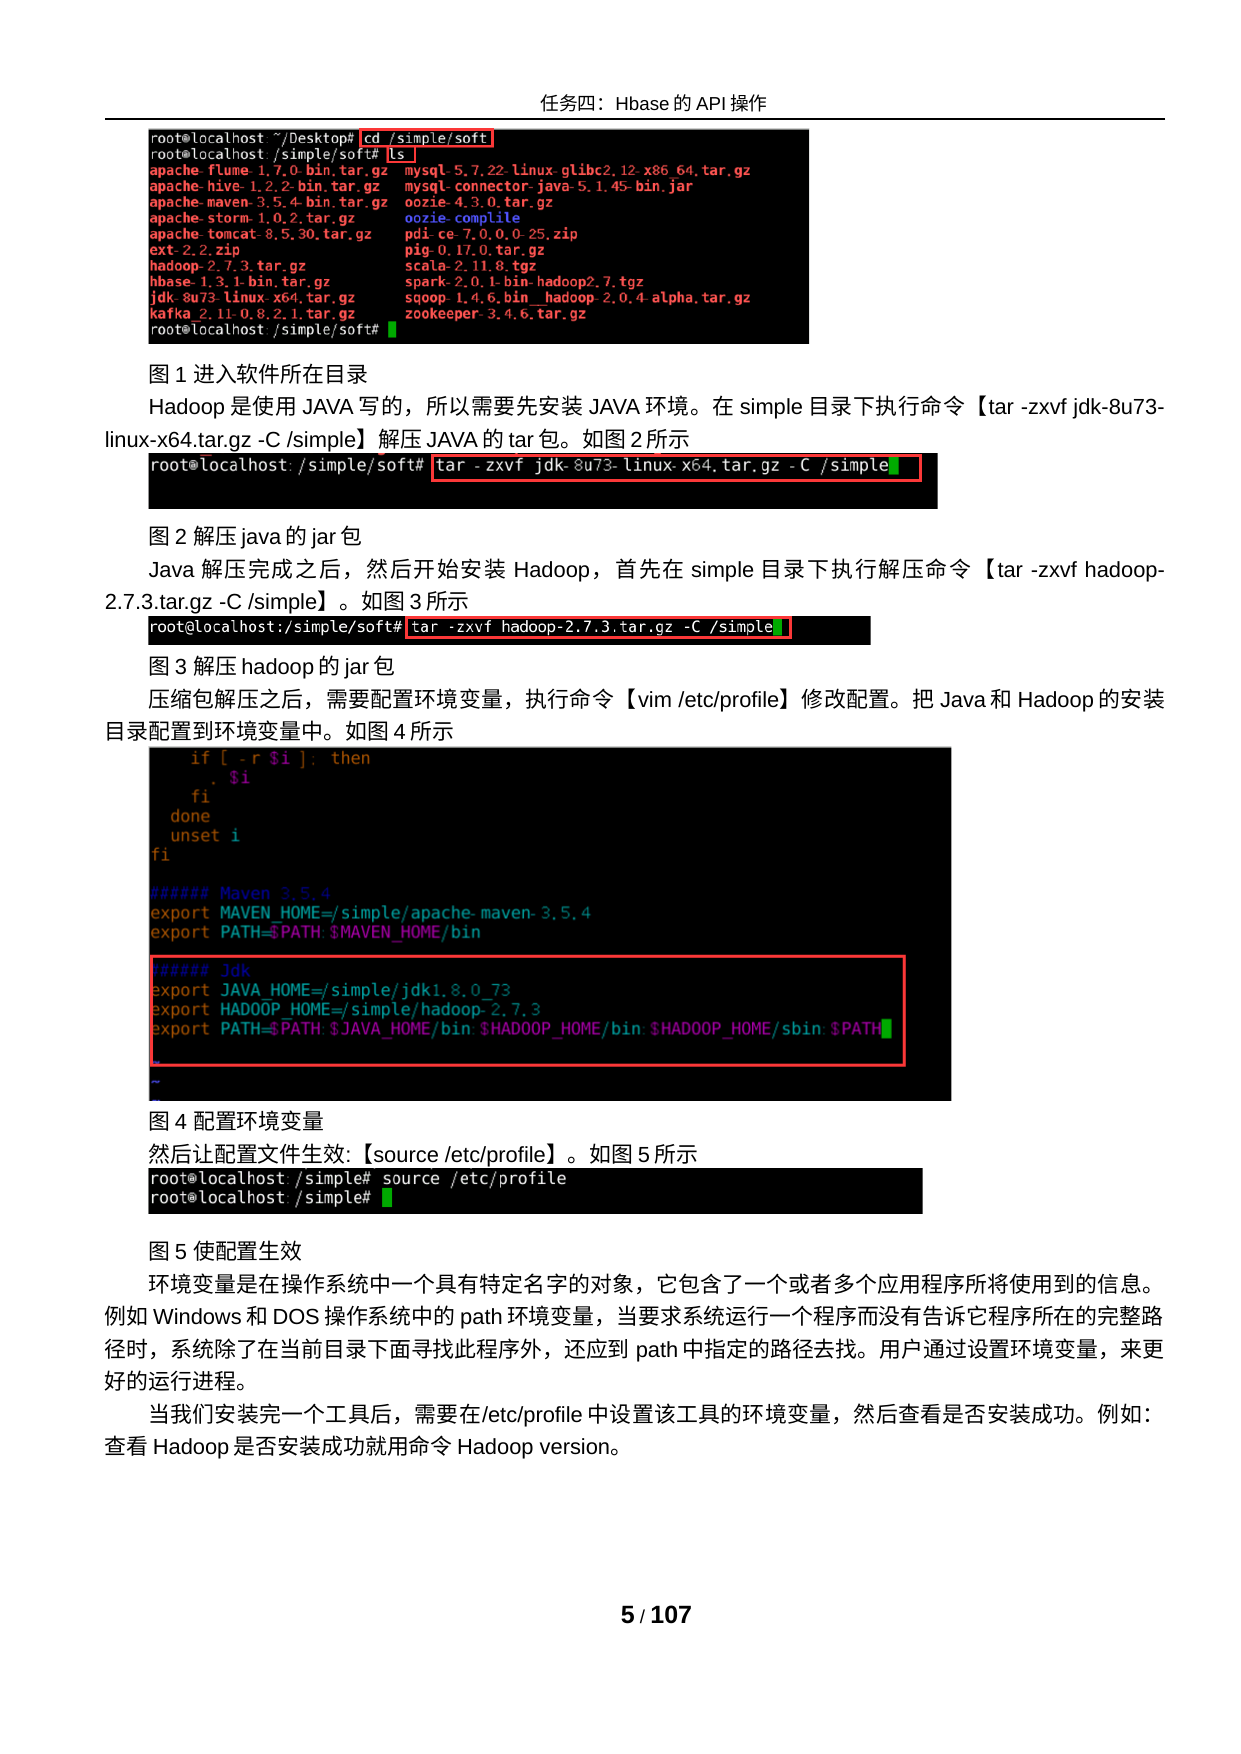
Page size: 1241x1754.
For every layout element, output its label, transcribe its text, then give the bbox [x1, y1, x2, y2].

text 环境变量是在操作系统中一个具有特定名字的对象，它包含了一个或者多个应用程序所将使用到的信息。例如Windows和DOS操作系统中的path环境变量，当要求系统运行一个程序而没有告诉它程序所在的完整路径时，系统除了在当前目录下面寻找此程序外，还应到path中指定的路径去找。用户通过设置环境变量，来更好的运行进程。 [104, 1266, 1165, 1396]
picture [148, 128, 810, 344]
text Hadoop是使用JAVA写的，所以需要先安装JAVA环境。在simple目录下执行命令【tar -zxvf jdk-8u73-linux-x64.tar.gz -C /simple】解压JAVA的tar包。如图2所示 [104, 389, 1165, 454]
picture [148, 1168, 923, 1214]
text 压缩包解压之后，需要配置环境变量，执行命令【vim /etc/profile】修改配置。把Java和Hadoop的安装目录配置到环境变量中。如图4所示 [104, 681, 1165, 746]
text 图4 配置环境变量 [104, 1104, 1165, 1136]
picture [148, 453, 938, 509]
text 图2 解压java的jar包 [104, 519, 1165, 551]
text 图5 使配置生效 [104, 1234, 1165, 1266]
text 当我们安装完一个工具后，需要在/etc/profile中设置该工具的环境变量，然后查看是否安装成功。例如：查看Hadoop是否安装成功就用命令Hadoop version。 [104, 1396, 1165, 1461]
picture [148, 746, 952, 1101]
text 图1 进入软件所在目录 [104, 356, 1165, 389]
text 然后让配置文件生效:【source /etc/profile】。如图5所示 [104, 1136, 1165, 1169]
picture [148, 616, 871, 645]
text Java解压完成之后，然后开始安装Hadoop，首先在simple目录下执行解压命令【tar -zxvf hadoop-2.7.3.tar.gz -C /simple】。如图3所示 [104, 551, 1165, 616]
text 图3 解压hadoop的jar包 [104, 649, 1165, 681]
